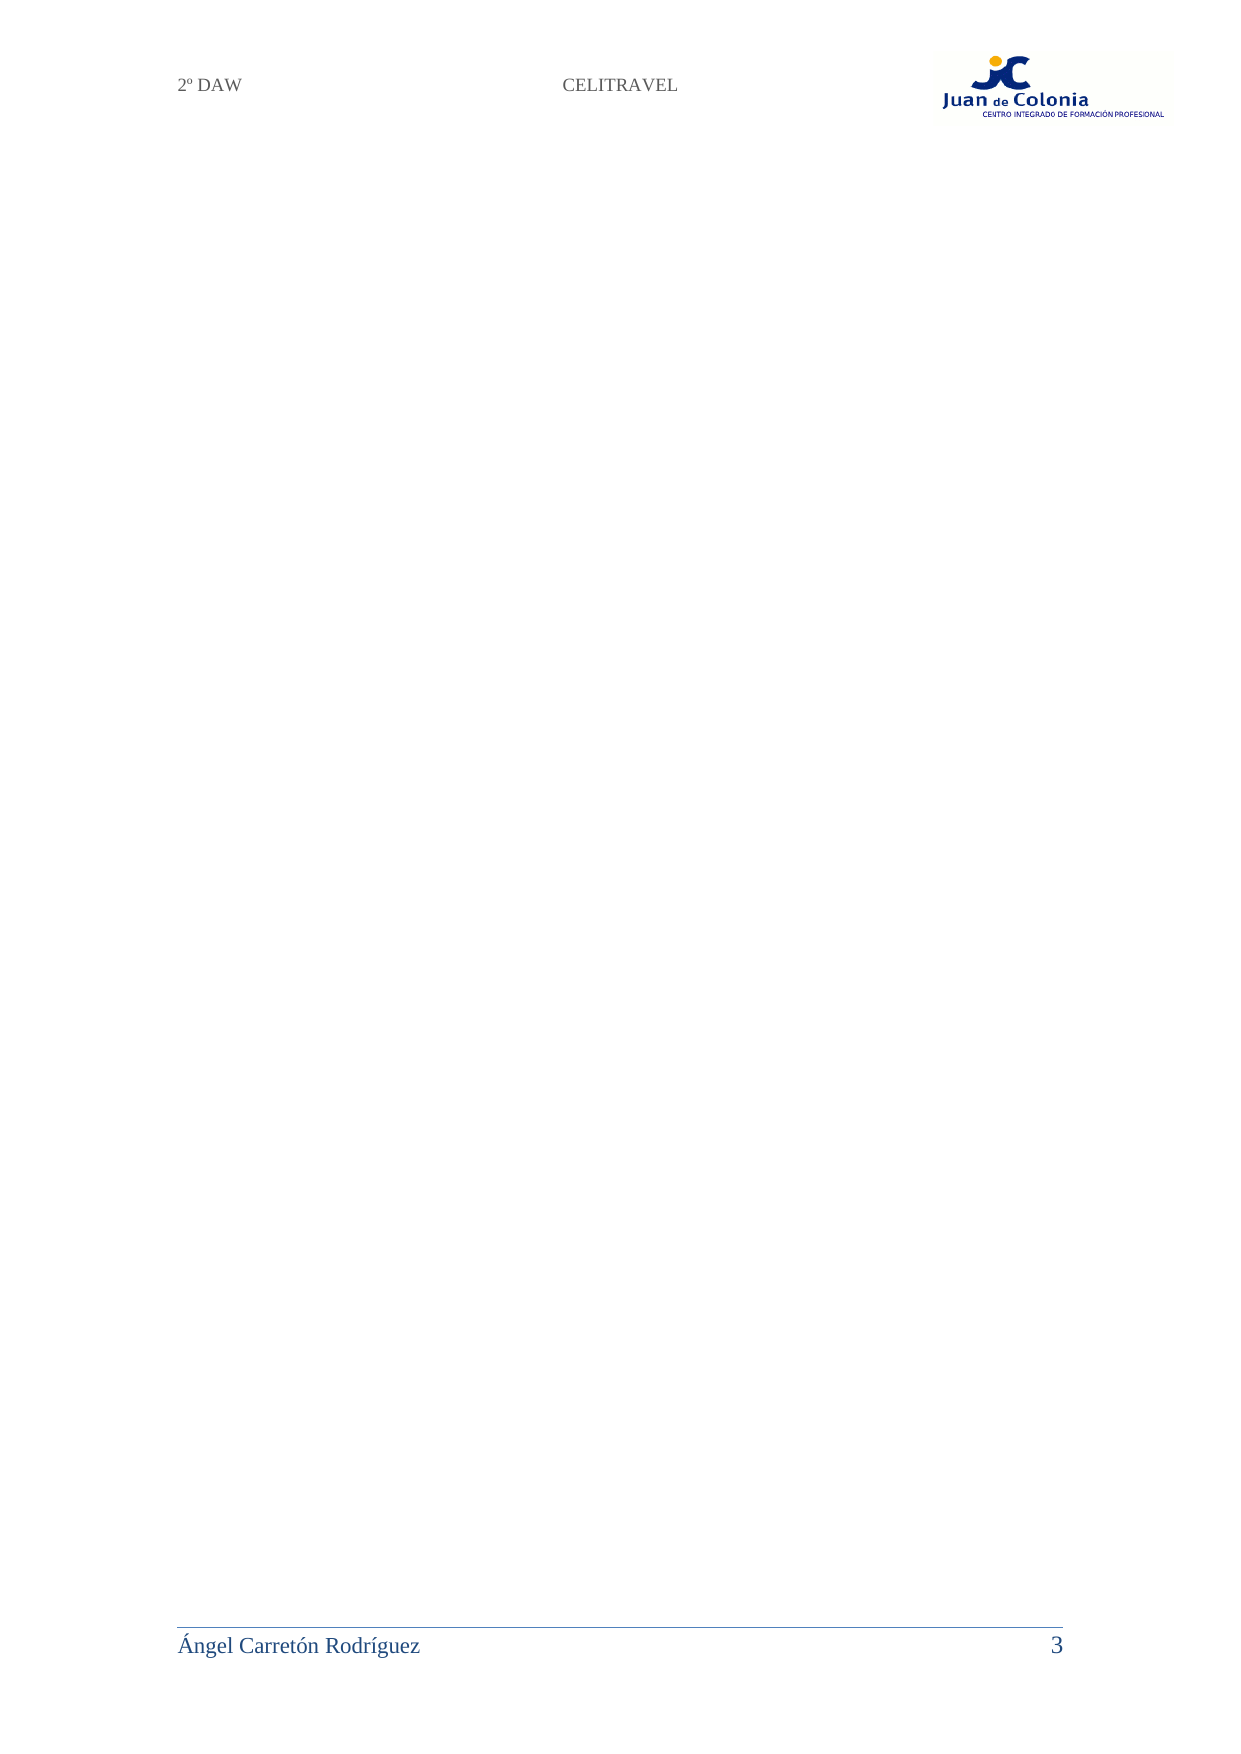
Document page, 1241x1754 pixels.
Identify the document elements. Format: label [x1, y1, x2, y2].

picture [933, 51, 1175, 126]
